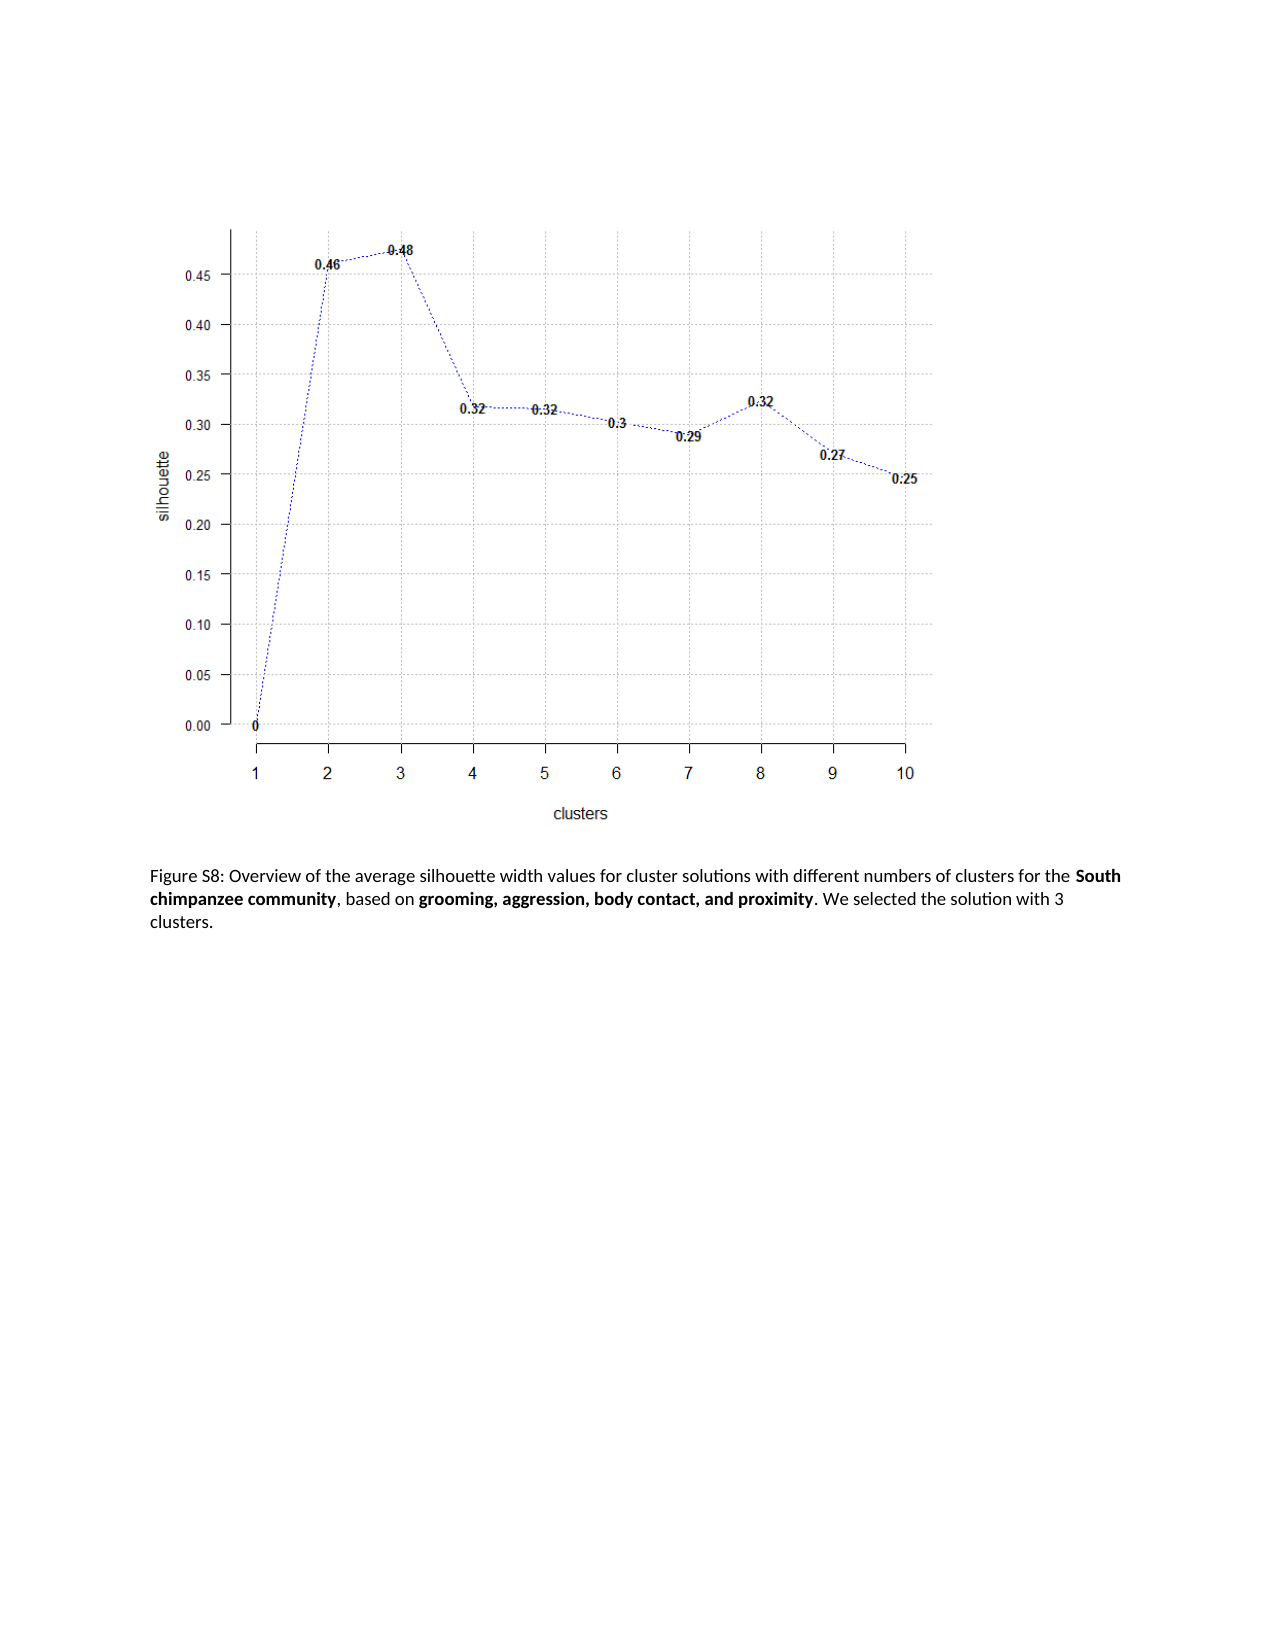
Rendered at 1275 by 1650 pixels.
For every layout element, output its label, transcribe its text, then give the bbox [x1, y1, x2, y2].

picture [150, 150, 973, 844]
text Figure S8: Overview of the average silhouette width values for cluster solutions with different numbers of clusters for the South chimpanzee community, based on grooming, aggression, body contact, and proximity. We selected the solution with 3 clusters. [150, 864, 1125, 933]
